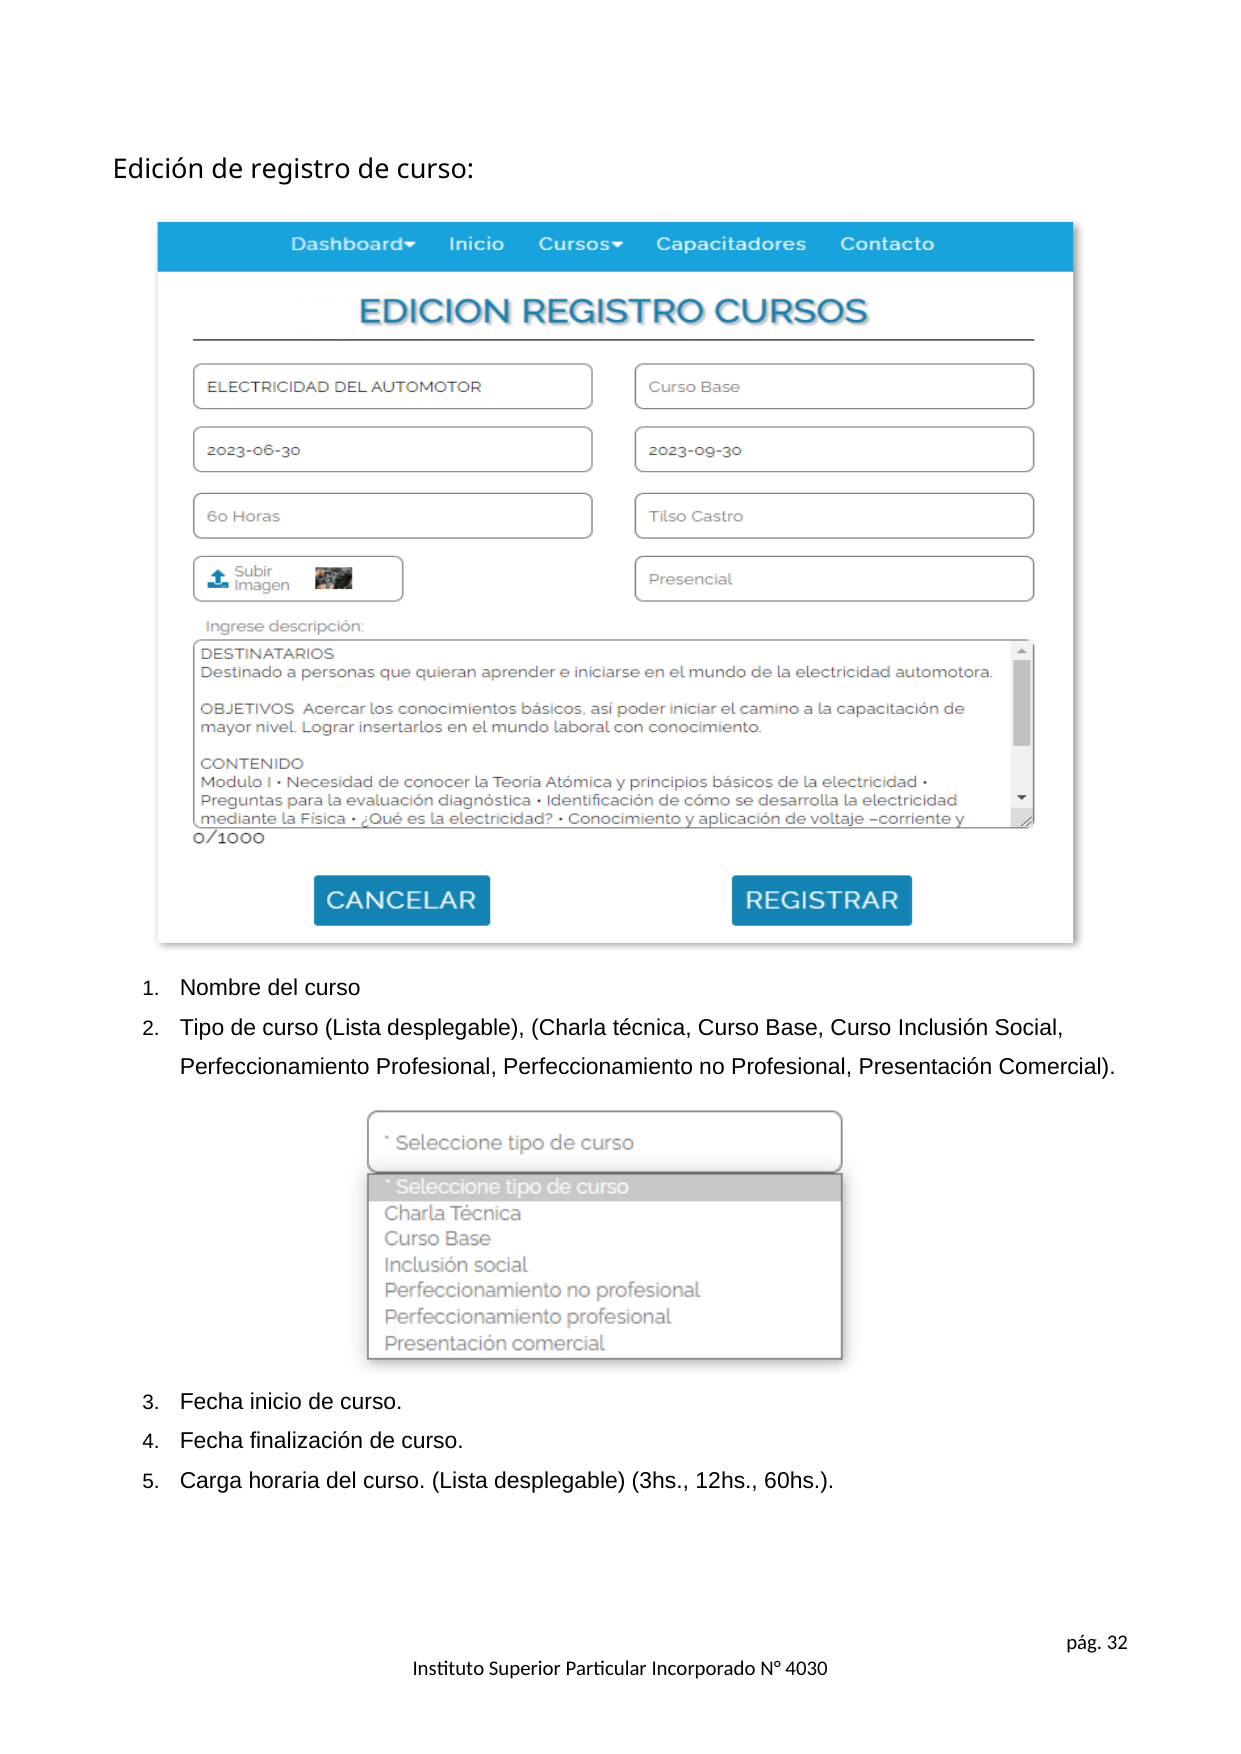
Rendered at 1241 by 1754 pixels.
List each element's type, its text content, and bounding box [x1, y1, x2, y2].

list Nombre del curso [142, 974, 1128, 1000]
list Carga horaria del curso. (Lista desplegable) (3hs., 12hs., 60hs.). [142, 1467, 1128, 1493]
list Fecha finalización de curso. [142, 1427, 1128, 1453]
list Tipo de curso (Lista desplegable), (Charla técnica, Curso Base, Curso Inclusión Social, Perfeccionamiento Profesional, Perfeccionamiento no Profesional, Presentación Comercial). [142, 1013, 1128, 1079]
subtitle Edición de registro de curso: [112, 150, 1128, 187]
list Fecha inicio de curso. [142, 1388, 1128, 1414]
picture [344, 1092, 896, 1374]
picture [157, 222, 1074, 943]
